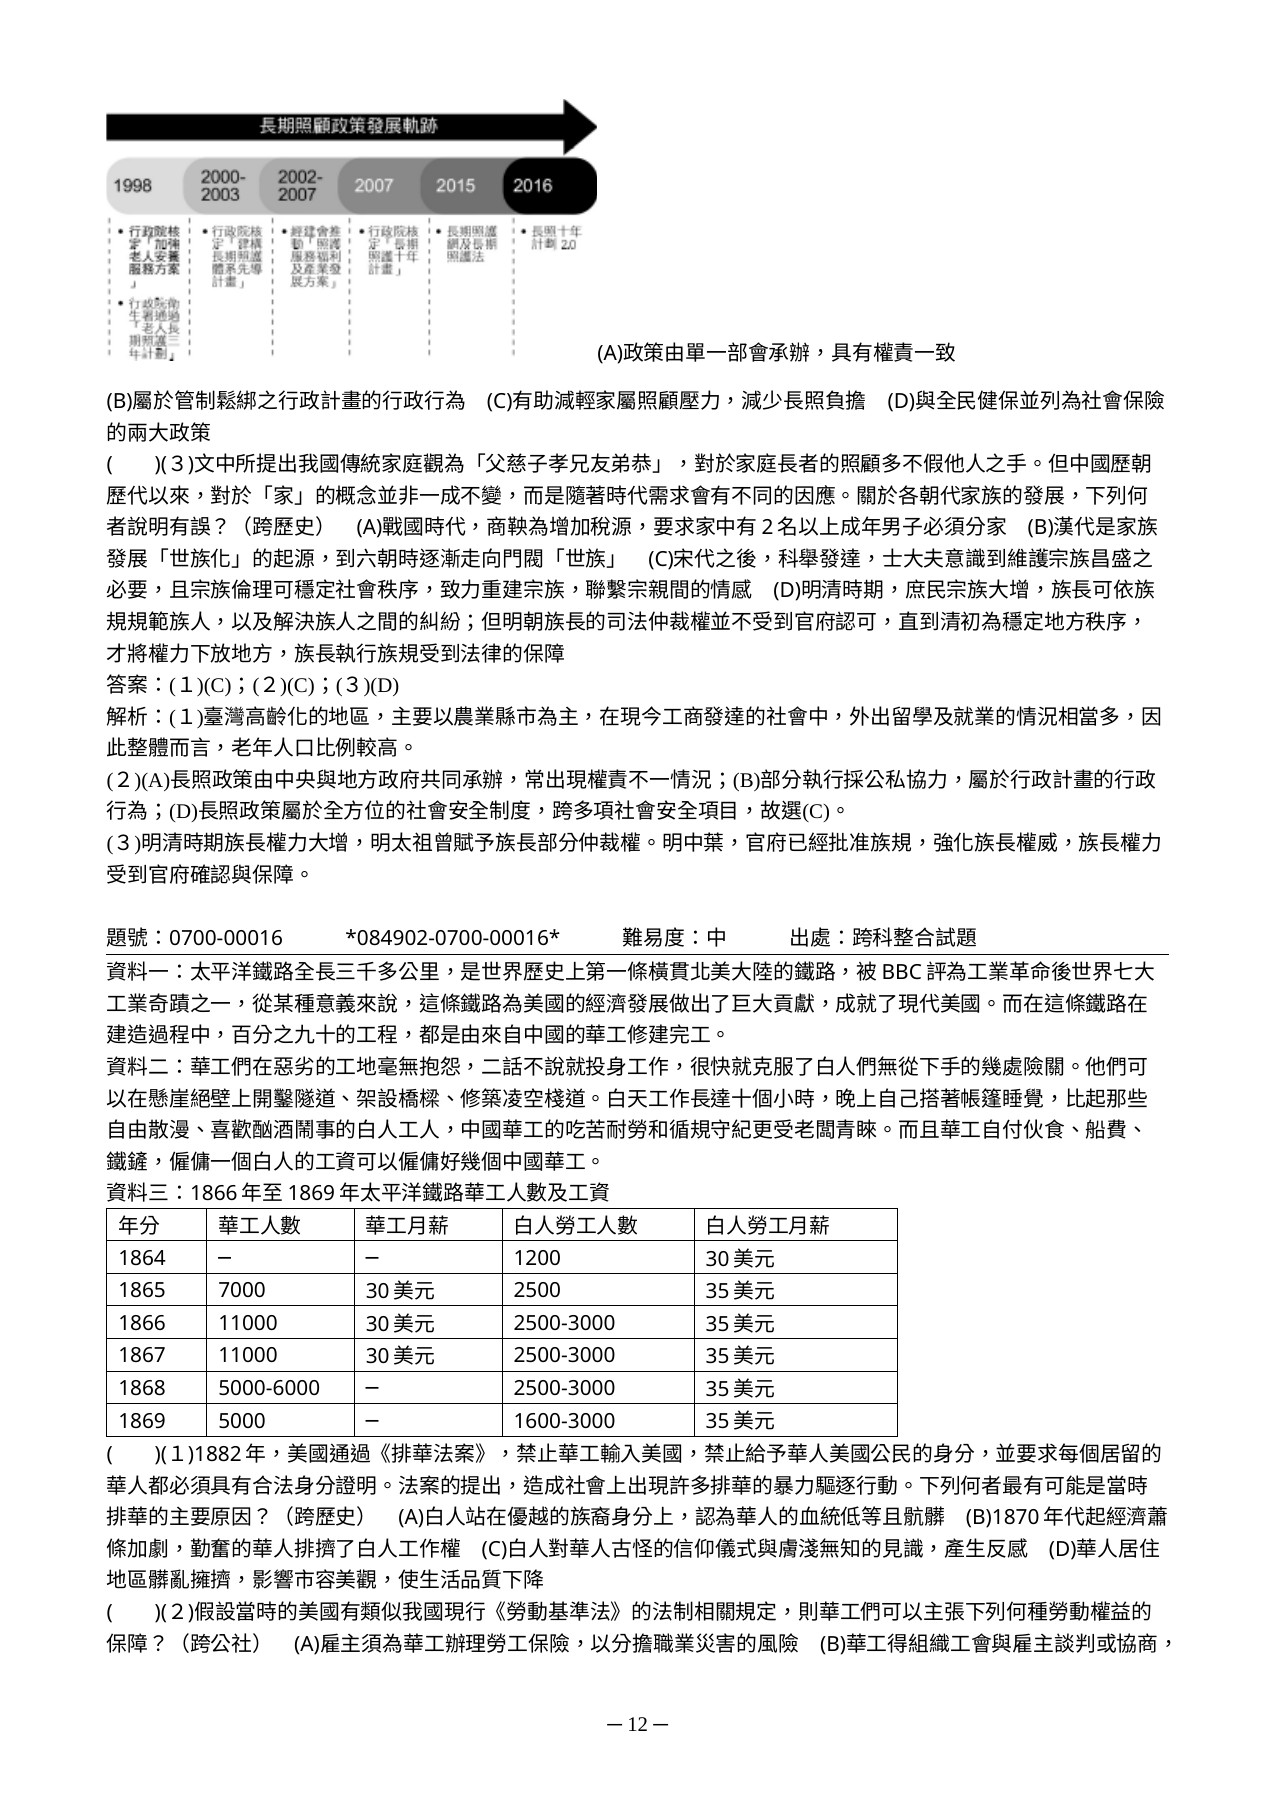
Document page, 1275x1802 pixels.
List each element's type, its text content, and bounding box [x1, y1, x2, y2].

table_cell 5000-6000 [207, 1372, 354, 1403]
table_cell 35美元 [695, 1306, 897, 1338]
table_header 白人勞工人數 [503, 1209, 694, 1240]
table_cell 1866 [107, 1306, 206, 1338]
table_cell ─ [355, 1404, 502, 1436]
text 答案：(１)(C)；(２)(C)；(３)(D) [106, 668, 1169, 699]
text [106, 100, 1169, 384]
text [106, 1437, 1169, 1658]
table_cell 1867 [107, 1339, 206, 1371]
table_cell 30美元 [355, 1274, 502, 1305]
table_cell 30美元 [355, 1306, 502, 1338]
table_cell 35美元 [695, 1339, 897, 1371]
table_cell 30美元 [355, 1339, 502, 1371]
table_cell 1865 [107, 1274, 206, 1305]
table_header 華工月薪 [355, 1209, 502, 1240]
table_cell 1200 [503, 1241, 694, 1273]
table_cell 2500 [503, 1274, 694, 1305]
table_header 白人勞工月薪 [695, 1209, 897, 1240]
table_cell 35美元 [695, 1372, 897, 1403]
table_cell ─ [355, 1241, 502, 1273]
table_cell 1864 [107, 1241, 206, 1273]
text (B)屬於管制鬆綁之行政計畫的行政行為 (C)有助減輕家屬照顧壓力，減少長照負擔 (D)與全民健保並列為社會保險的兩大政策 ( )(３)文中所提出我國傳統家庭觀為「父慈子孝兄友弟恭」，對於家庭長者的照顧多不假他人之手。但中國歷朝歷代以來，對於「家」的概念並非一成不變，而是隨著時代需求會有不同的因應。關於各朝代家族的發展，下列何者說明有誤？（跨歷史） (A)戰國時代，商鞅為增加稅源，要求家中有2名以上成年男子必須分家 (B)漢代是家族發展「世族化」的起源，到六朝時逐漸走向門閥「世族」 (C)宋代之後，科舉發達，士大夫意識到維護宗族昌盛之必要，且宗族倫理可穩定社會秩序，致力重建宗族，聯繫宗親間的情感 (D)明清時期，庶民宗族大增，族長可依族規規範族人，以及解決族人之間的糾紛；但明朝族長的司法仲裁權並不受到官府認可，直到清初為穩定地方秩序，才將權力下放地方，族長執行族規受到法律的保障 [106, 384, 1169, 668]
table_cell 7000 [207, 1274, 354, 1305]
table_cell 11000 [207, 1339, 354, 1371]
text 題號：0700-00016 *084902-0700-00016* 難易度：中 出處：跨科整合試題 [106, 920, 1169, 954]
table_cell 35美元 [695, 1404, 897, 1436]
table_cell ─ [355, 1372, 502, 1403]
table_cell 1869 [107, 1404, 206, 1436]
table_header 華工人數 [207, 1209, 354, 1240]
text 資料一：太平洋鐵路全長三千多公里，是世界歷史上第一條橫貫北美大陸的鐵路，被BBC評為工業革命後世界七大工業奇蹟之一，從某種意義來說，這條鐵路為美國的經濟發展做出了巨大貢獻，成就了現代美國。而在這條鐵路在建造過程中，百分之九十的工程，都是由來自中國的華工修建完工。 資料二：華工們在惡劣的工地毫無抱怨，二話不說就投身工作，很快就克服了白人們無從下手的幾處險關。他們可以在懸崖絕壁上開鑿隧道、架設橋樑、修築凌空棧道。白天工作長達十個小時，晚上自己搭著帳篷睡覺，比起那些自由散漫、喜歡酗酒鬧事的白人工人，中國華工的吃苦耐勞和循規守紀更受老闆青睞。而且華工自付伙食、船費、鐵鏟，僱傭一個白人的工資可以僱傭好幾個中國華工。 資料三：1866年至1869年太平洋鐵路華工人數及工資 [106, 955, 1169, 1207]
table_cell 30美元 [695, 1241, 897, 1273]
text 解析：(１)臺灣高齡化的地區，主要以農業縣市為主，在現今工商發達的社會中，外出留學及就業的情況相當多，因此整體而言，老年人口比例較高。 (２)(A)長照政策由中央與地方政府共同承辦，常出現權責不一情況；(B)部分執行採公私協力，屬於行政計畫的行政行為；(D)長照政策屬於全方位的社會安全制度，跨多項社會安全項目，故選(C)。 (３)明清時期族長權力大增，明太祖曾賦予族長部分仲裁權。明中葉，官府已經批准族規，強化族長權威，族長權力受到官府確認與保障。 [106, 699, 1169, 889]
table_cell 11000 [207, 1306, 354, 1338]
table_cell 1868 [107, 1372, 206, 1403]
table_header 年分 [107, 1209, 206, 1240]
table_cell 2500-3000 [503, 1306, 694, 1338]
table_cell 2500-3000 [503, 1372, 694, 1403]
table_cell 35美元 [695, 1274, 897, 1305]
table_cell 2500-3000 [503, 1339, 694, 1371]
table_cell 5000 [207, 1404, 354, 1436]
table_cell ─ [207, 1241, 354, 1273]
table_cell 1600-3000 [503, 1404, 694, 1436]
